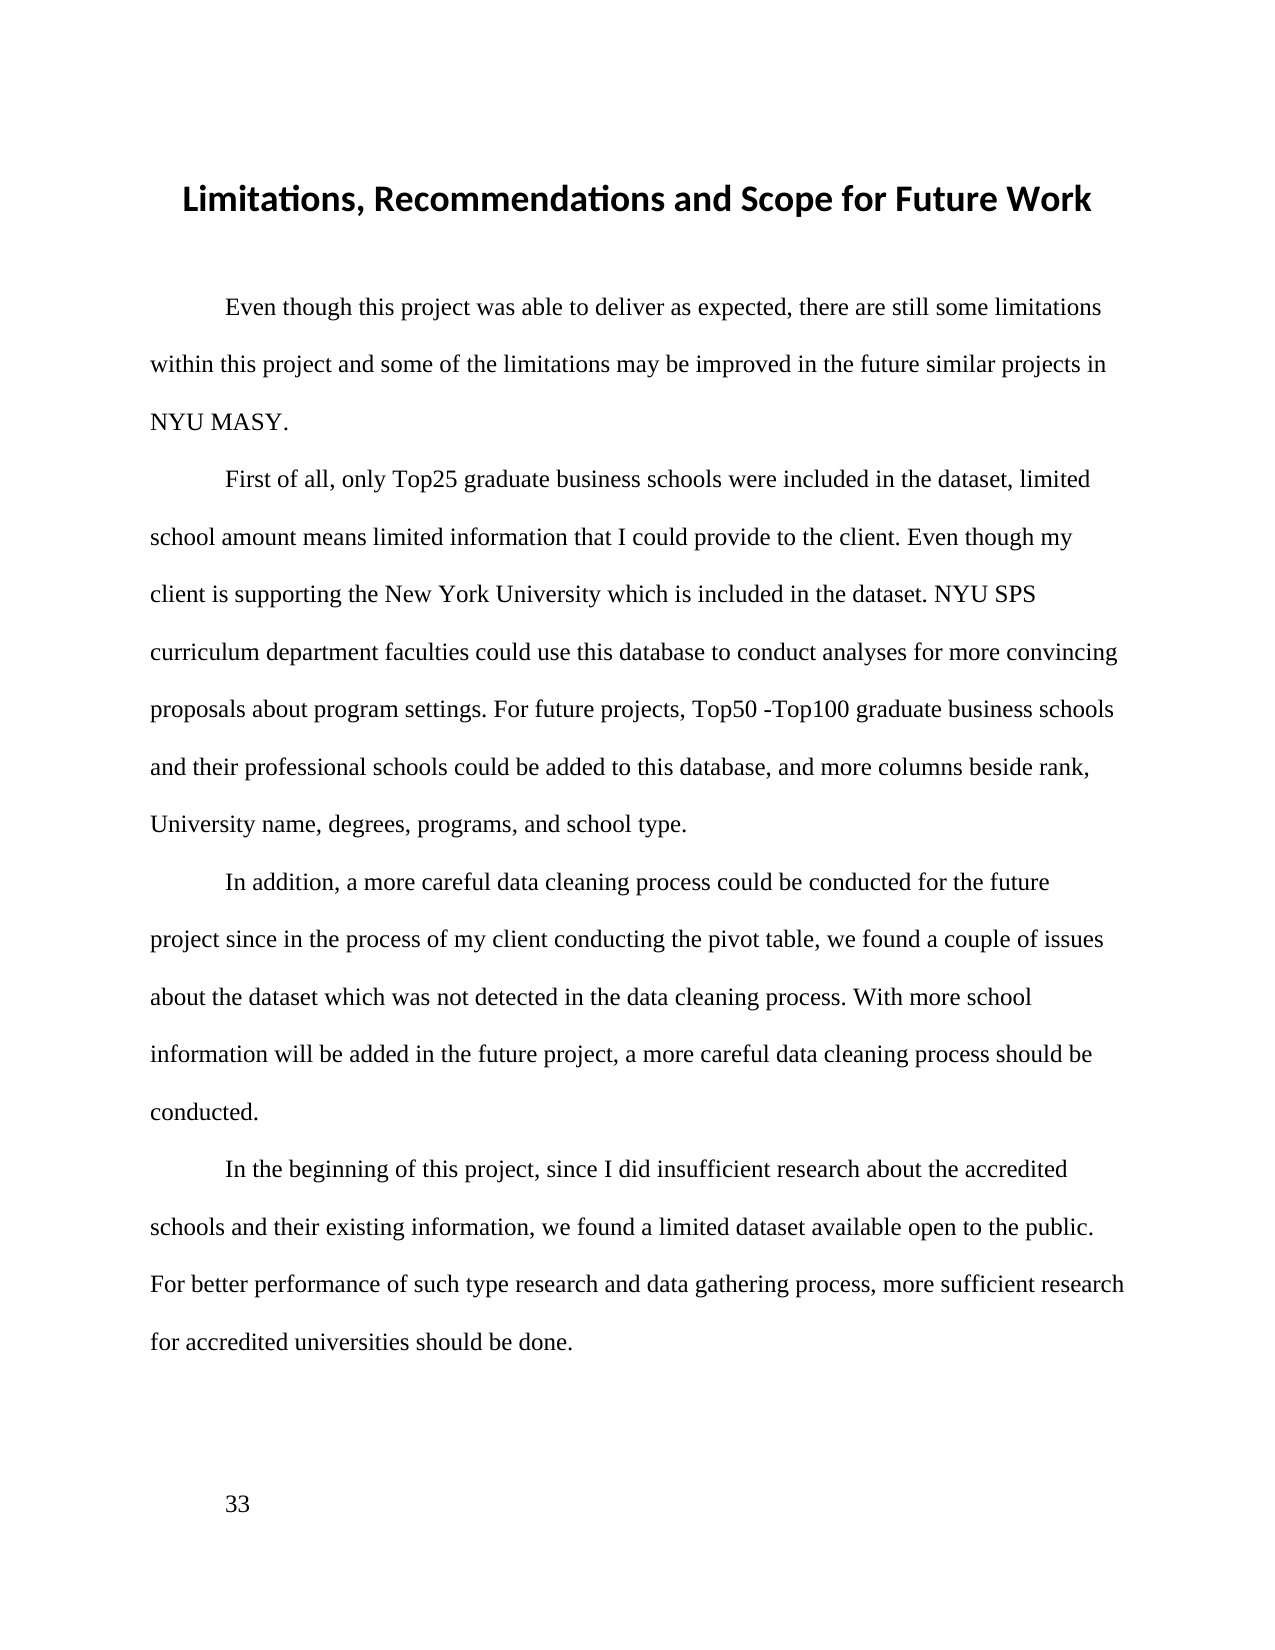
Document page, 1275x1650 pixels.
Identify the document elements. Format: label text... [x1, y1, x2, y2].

text First of all, only Top25 graduate business schools were included in the dataset, limited school amount means limited information that I could provide to the client. Even though my client is supporting the New York University which is included in the dataset. NYU SPS curriculum department faculties could use this database to conduct analyses for more convincing proposals about program settings. For future projects, Top50 -Top100 graduate business schools and their professional schools could be added to this database, and more columns beside rank, University name, degrees, programs, and school type. [150, 464, 1125, 838]
subtitle Limitations, Recommendations and Scope for Future Work [150, 175, 1125, 221]
text In the beginning of this project, since I did insufficient research about the accredited schools and their existing information, we found a limited dataset available open to the public. For better performance of such type research and data gathering process, more sufficient research for accredited universities should be done. [150, 1154, 1125, 1355]
text In addition, a more careful data cleaning process could be conducted for the future project since in the process of my client conducting the pivot table, we found a couple of issues about the dataset which was not detected in the data cleaning process. With more school information will be added in the future project, a more careful data cleaning process should be conducted. [150, 867, 1125, 1125]
text Even though this project was able to deliver as expected, there are still some limitations within this project and some of the limitations may be improved in the future similar projects in NYU MASY. [150, 292, 1125, 435]
